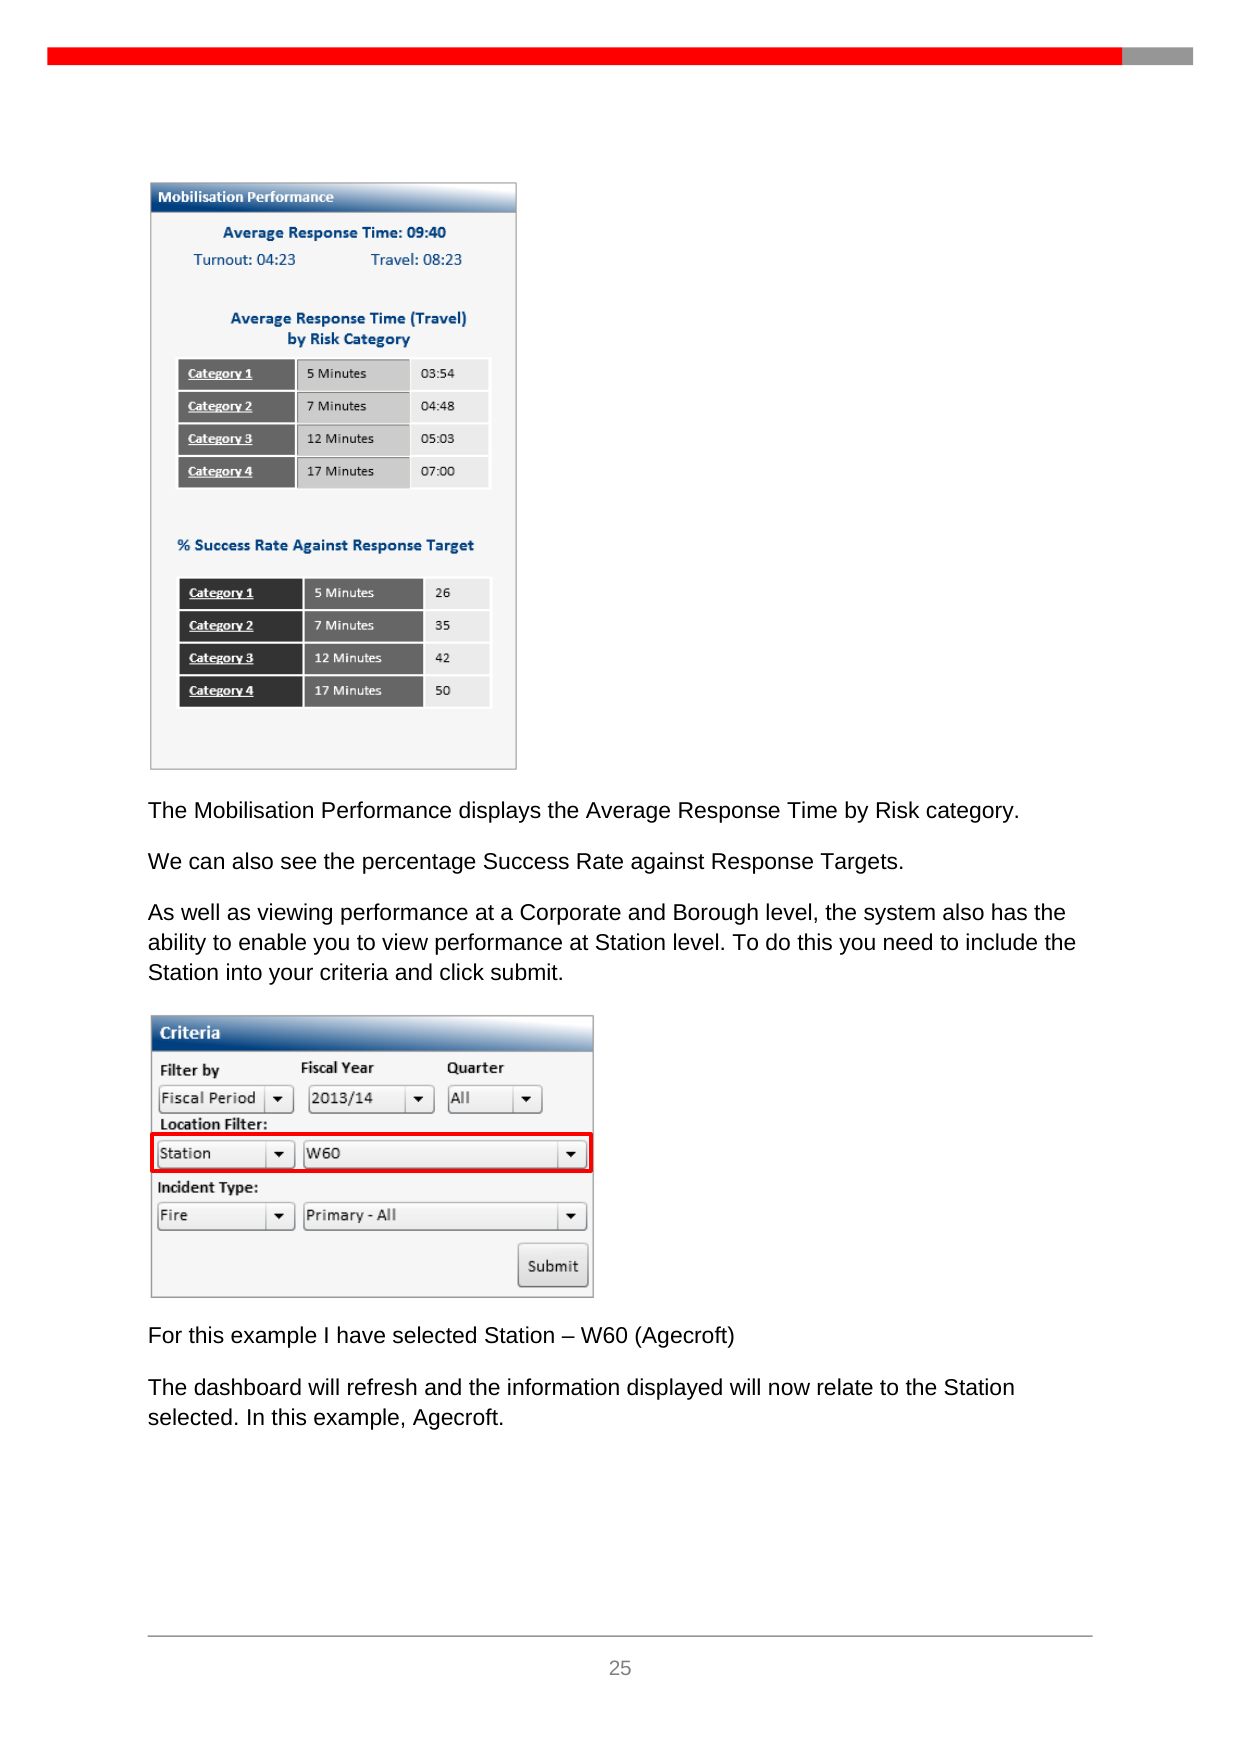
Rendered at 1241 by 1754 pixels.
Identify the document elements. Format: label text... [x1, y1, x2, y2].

picture [147, 177, 520, 773]
text We can also see the percentage Success Rate against Response Targets. [148, 848, 1092, 874]
text As well as viewing performance at a Corporate and Borough level, the system also has the ability to enable you to view performance at Station level. To do this you need to include the Station into your criteria and click submit. [148, 899, 1092, 986]
text The Mobilisation Performance displays the Average Response Time by Risk category. [148, 797, 1092, 823]
picture [147, 1010, 598, 1298]
text The dashboard will refresh and the information displayed will now relate to the Station selected. In this example, Agecroft. [148, 1373, 1092, 1430]
text For this example I have selected Station – W60 (Agecroft) [148, 1322, 1092, 1349]
